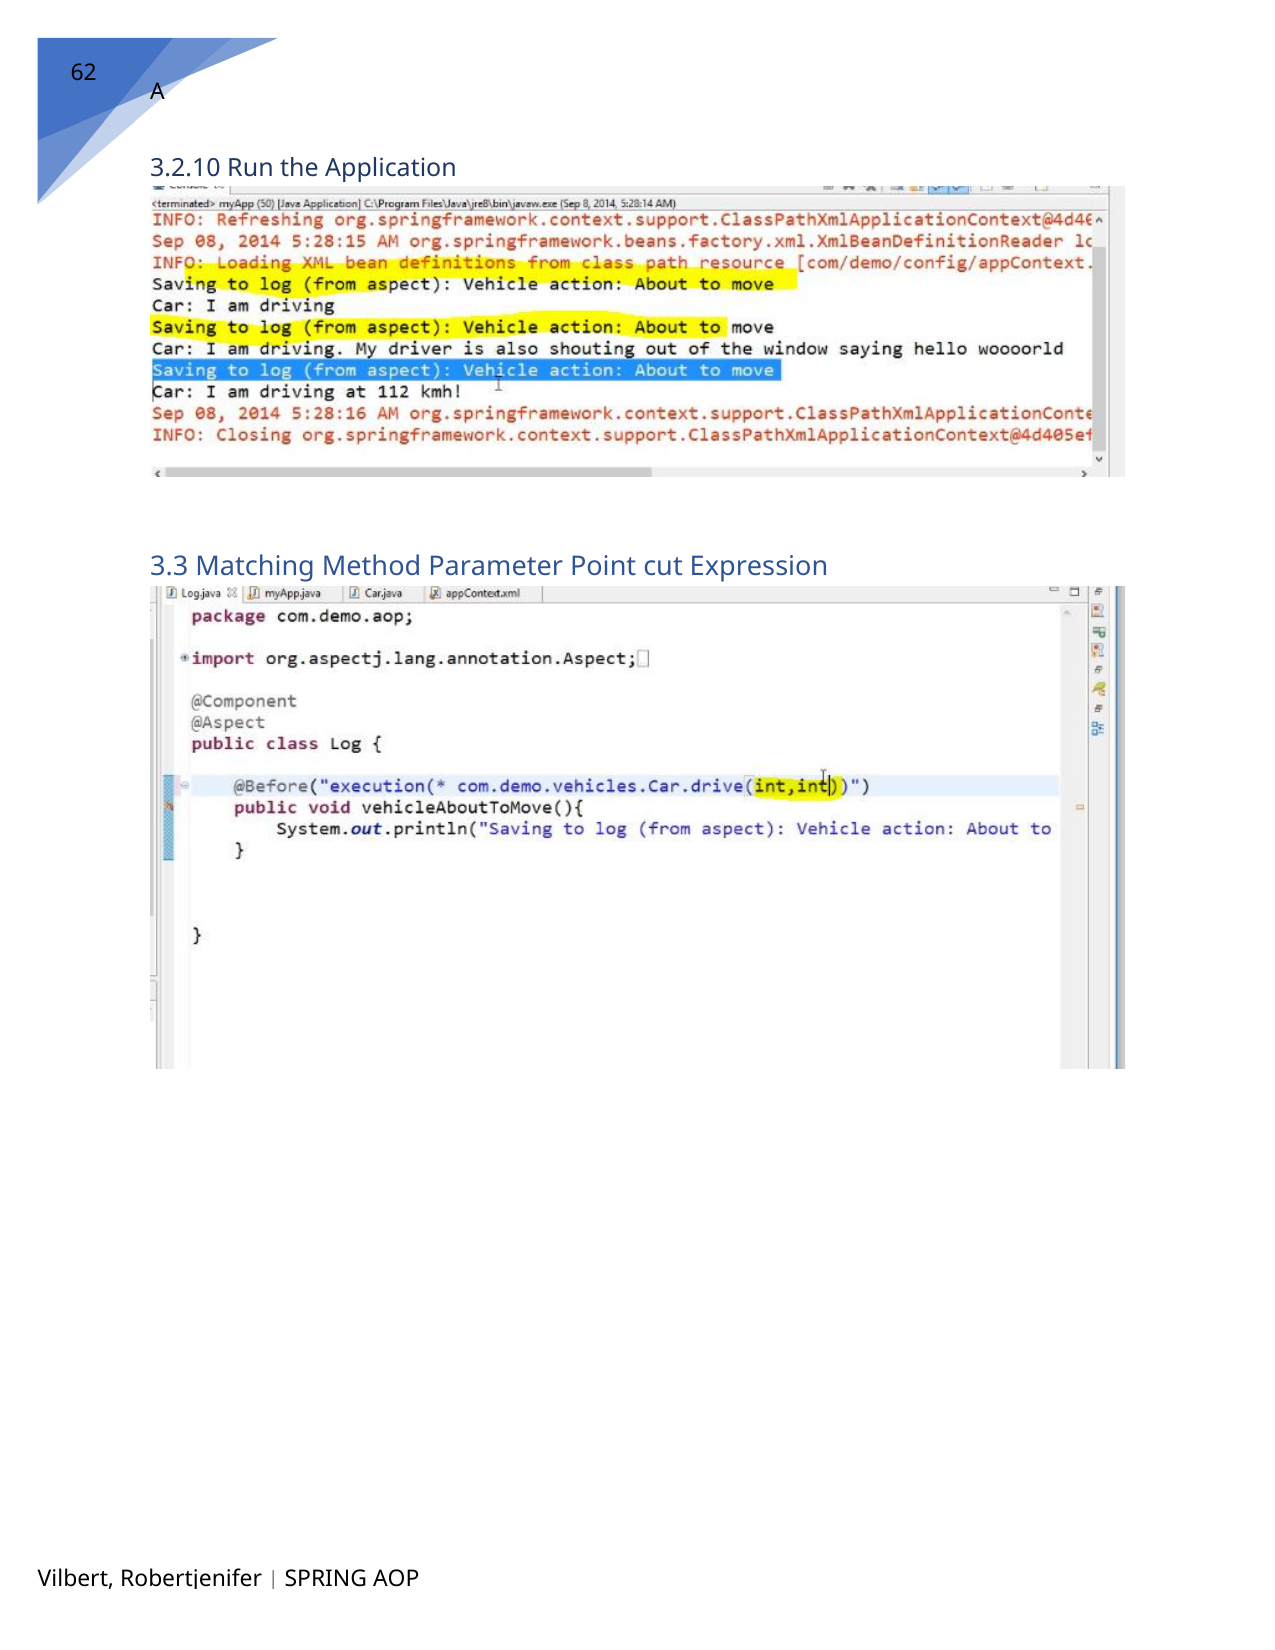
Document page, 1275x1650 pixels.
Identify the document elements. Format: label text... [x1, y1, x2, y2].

picture [37, 37, 1125, 477]
picture [150, 586, 1125, 1069]
subtitle 3.2.10 Run the Application [150, 150, 1125, 184]
subtitle 3.3 Matching Method Parameter Point cut Expression [150, 546, 1125, 583]
